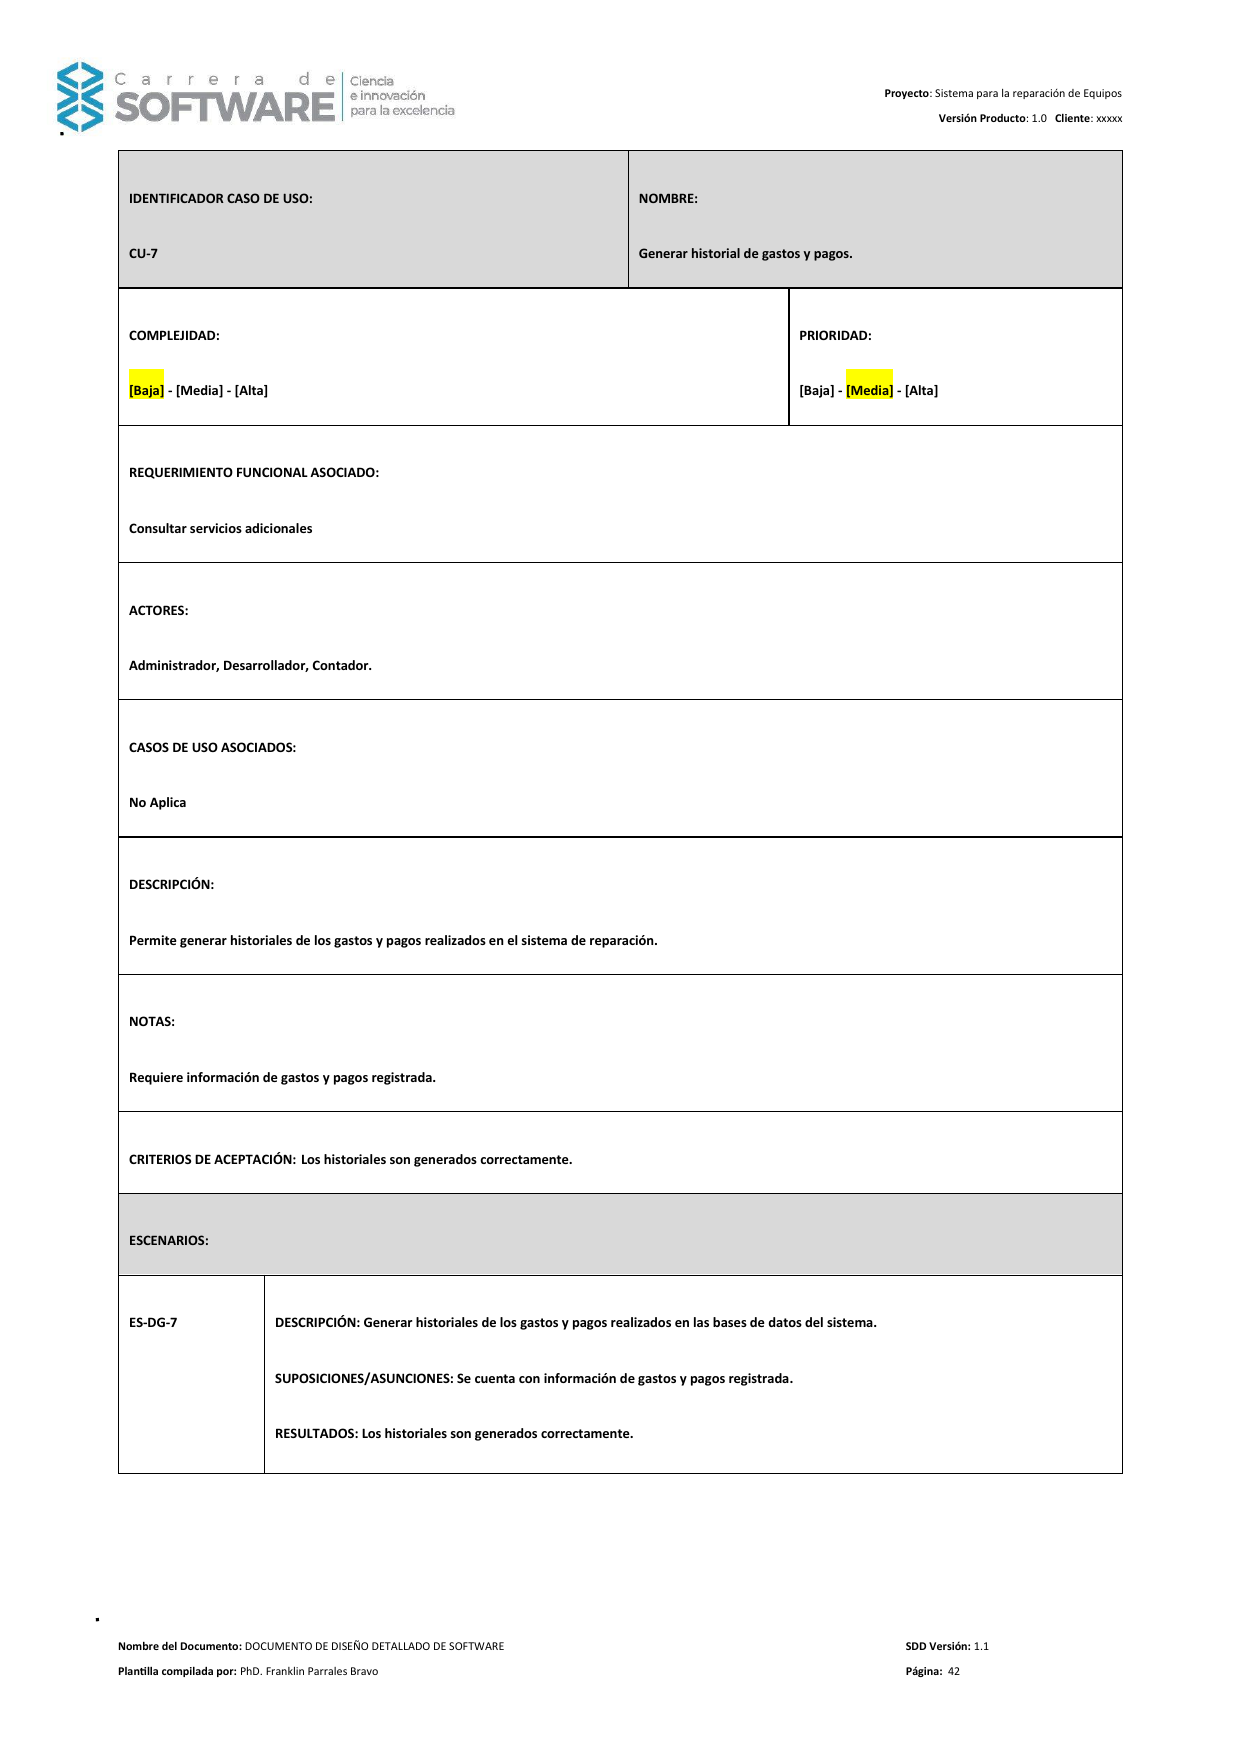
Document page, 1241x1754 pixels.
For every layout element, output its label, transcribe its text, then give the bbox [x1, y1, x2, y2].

picture [46, 46, 461, 154]
table_cell COMPLEJIDAD: [Baja] - [Media] - [Alta] [119, 289, 788, 424]
table_cell DESCRIPCIÓN: Generar historiales de los gastos y pagos realizados en las bases de datos del sistema. SUPOSICIONES/ASUNCIONES: Se cuenta con información de gastos y pagos registrada. RESULTADOS: Los historiales son generados correctamente. [265, 1276, 1122, 1473]
table_cell PRIORIDAD: [Baja] - [Media] - [Alta] [790, 289, 1122, 424]
table_header IDENTIFICADOR CASO DE USO: CU-7 [119, 151, 628, 287]
table_cell ESCENARIOS: [119, 1194, 1122, 1274]
table_cell REQUERIMIENTO FUNCIONAL ASOCIADO: Consultar servicios adicionales [119, 426, 1122, 562]
table_cell ACTORES: Administrador, Desarrollador, Contador. [119, 563, 1122, 699]
table_cell NOTAS: Requiere información de gastos y pagos registrada. [119, 975, 1122, 1111]
table_cell CASOS DE USO ASOCIADOS: No Aplica [119, 700, 1122, 836]
table_cell ES-DG-7 [119, 1276, 264, 1473]
table_cell DESCRIPCIÓN: Permite generar historiales de los gastos y pagos realizados en el sistema de reparación. [119, 838, 1122, 974]
table_header NOMBRE: Generar historial de gastos y pagos. [629, 151, 1122, 287]
table_cell CRITERIOS DE ACEPTACIÓN: Los historiales son generados correctamente. [119, 1112, 1122, 1193]
